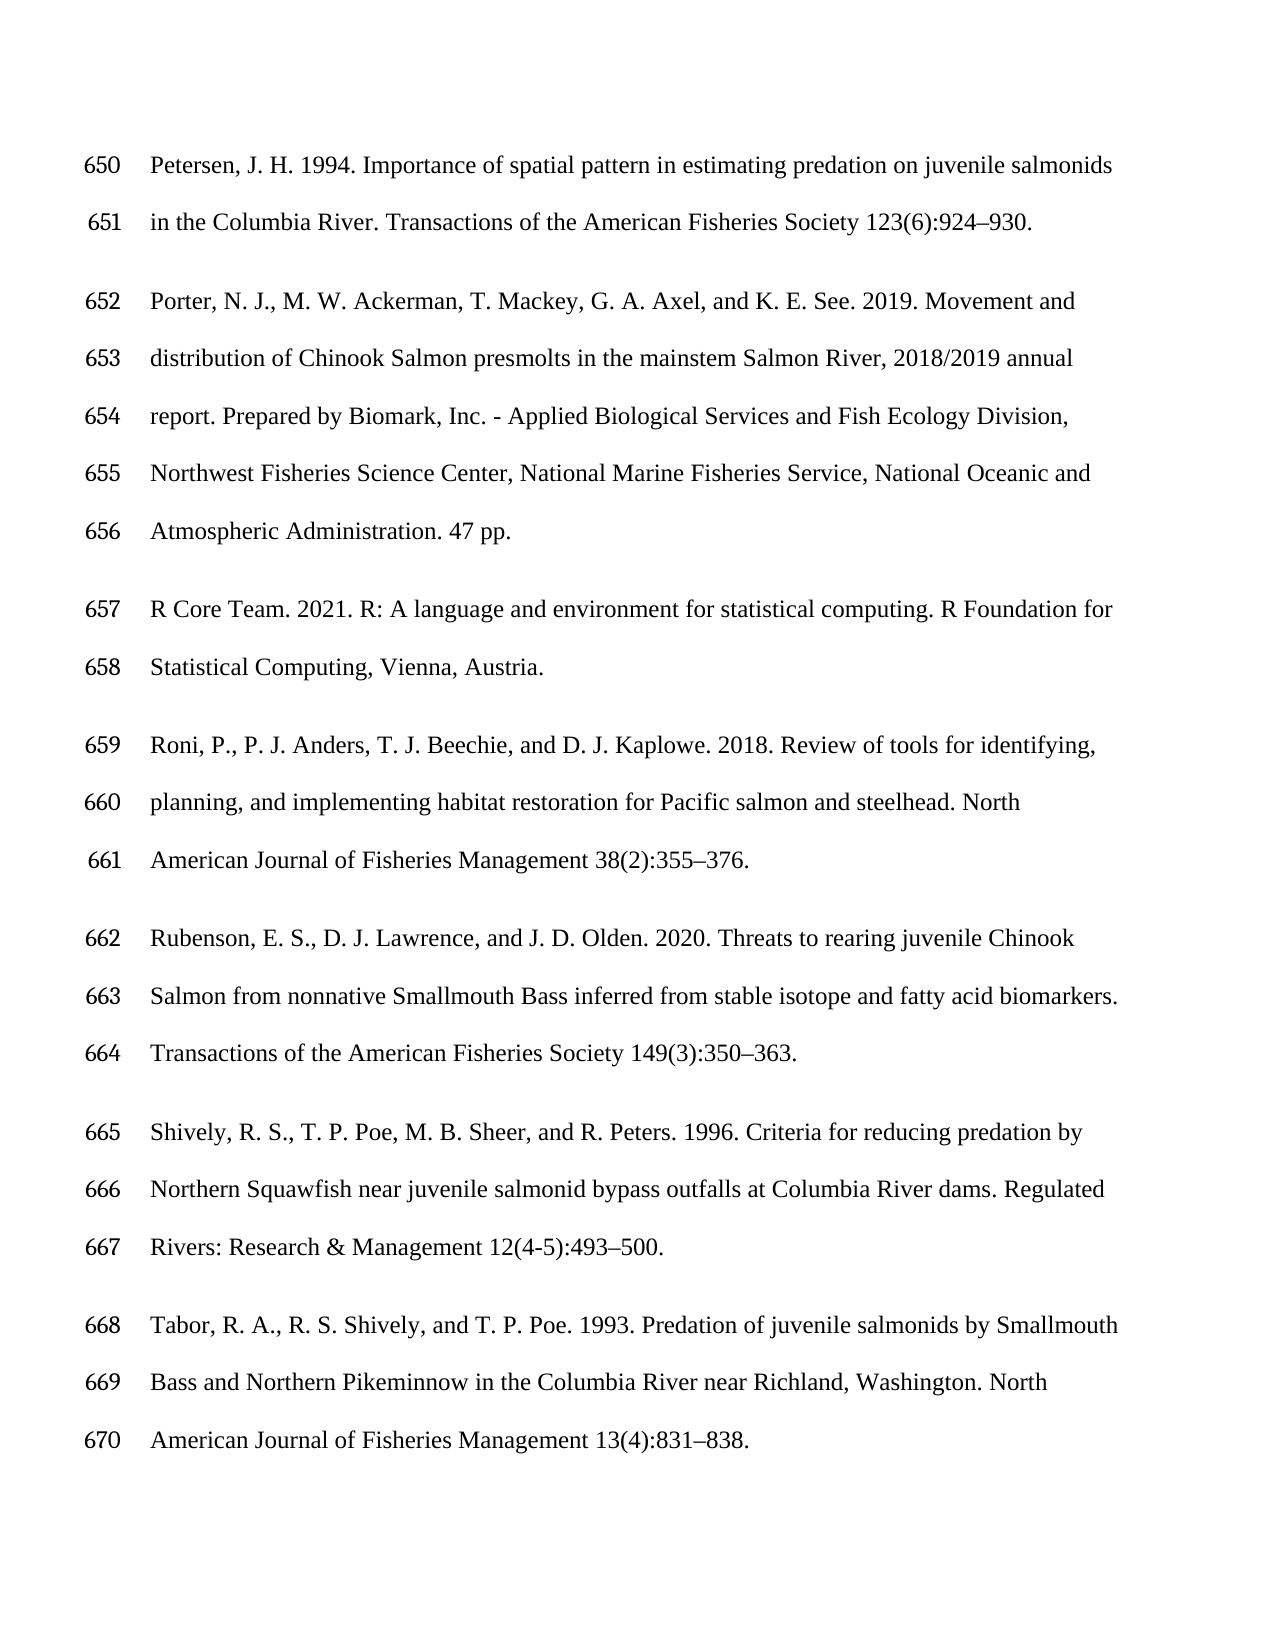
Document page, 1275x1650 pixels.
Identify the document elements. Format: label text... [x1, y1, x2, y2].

text R Core Team. 2021. R: A language and environment for statistical computing. R Foundation for Statistical Computing, Vienna, Austria. [150, 594, 1125, 680]
text Rubenson, E. S., D. J. Lawrence, and J. D. Olden. 2020. Threats to rearing juvenile Chinook Salmon from nonnative Smallmouth Bass inferred from stable isotope and fatty acid biomarkers. Transactions of the American Fisheries Society 149(3):350–363. [150, 923, 1125, 1067]
text Petersen, J. H. 1994. Importance of spatial pattern in estimating predation on juvenile salmonids in the Columbia River. Transactions of the American Fisheries Society 123(6):924–930. [150, 150, 1125, 236]
text Shively, R. S., T. P. Poe, M. B. Sheer, and R. Peters. 1996. Criteria for reducing predation by Northern Squawfish near juvenile salmonid bypass outfalls at Columbia River dams. Regulated Rivers: Research & Management 12(4-5):493–500. [150, 1117, 1125, 1260]
text Tabor, R. A., R. S. Shively, and T. P. Poe. 1993. Predation of juvenile salmonids by Smallmouth Bass and Northern Pikeminnow in the Columbia River near Richland, Washington. North American Journal of Fisheries Management 13(4):831–838. [150, 1310, 1125, 1454]
text Roni, P., P. J. Anders, T. J. Beechie, and D. J. Kaplowe. 2018. Review of tools for identifying, planning, and implementing habitat restoration for Pacific salmon and steelhead. North American Journal of Fisheries Management 38(2):355–376. [150, 730, 1125, 874]
text Porter, N. J., M. W. Ackerman, T. Mackey, G. A. Axel, and K. E. See. 2019. Movement and distribution of Chinook Salmon presmolts in the mainstem Salmon River, 2018/2019 annual report. Prepared by Biomark, Inc. - Applied Biological Services and Fish Ecology Division, Northwest Fisheries Science Center, National Marine Fisheries Service, National Oceanic and Atmospheric Administration. 47 pp. [150, 286, 1125, 544]
